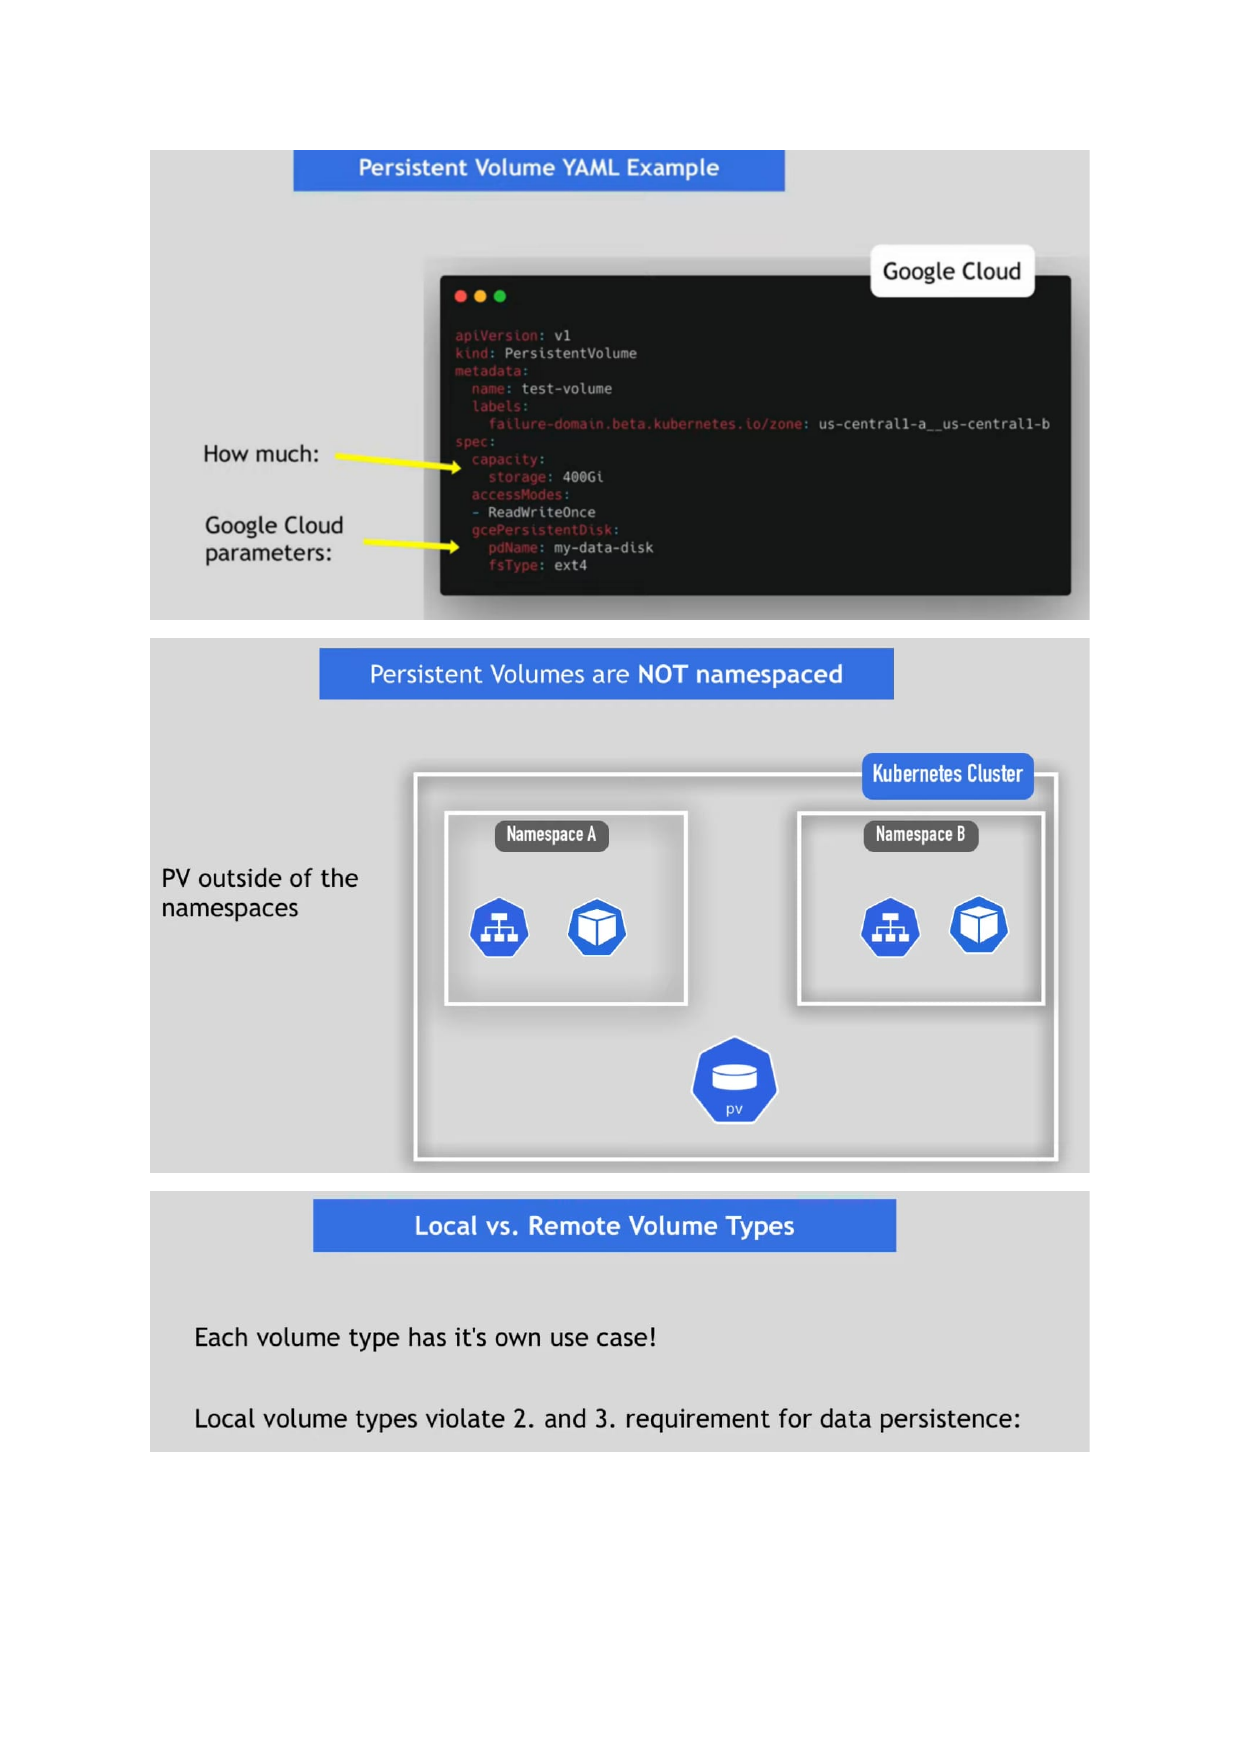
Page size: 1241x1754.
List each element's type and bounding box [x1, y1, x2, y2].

picture [150, 150, 1090, 620]
picture [150, 1191, 1090, 1452]
picture [150, 638, 1090, 1173]
